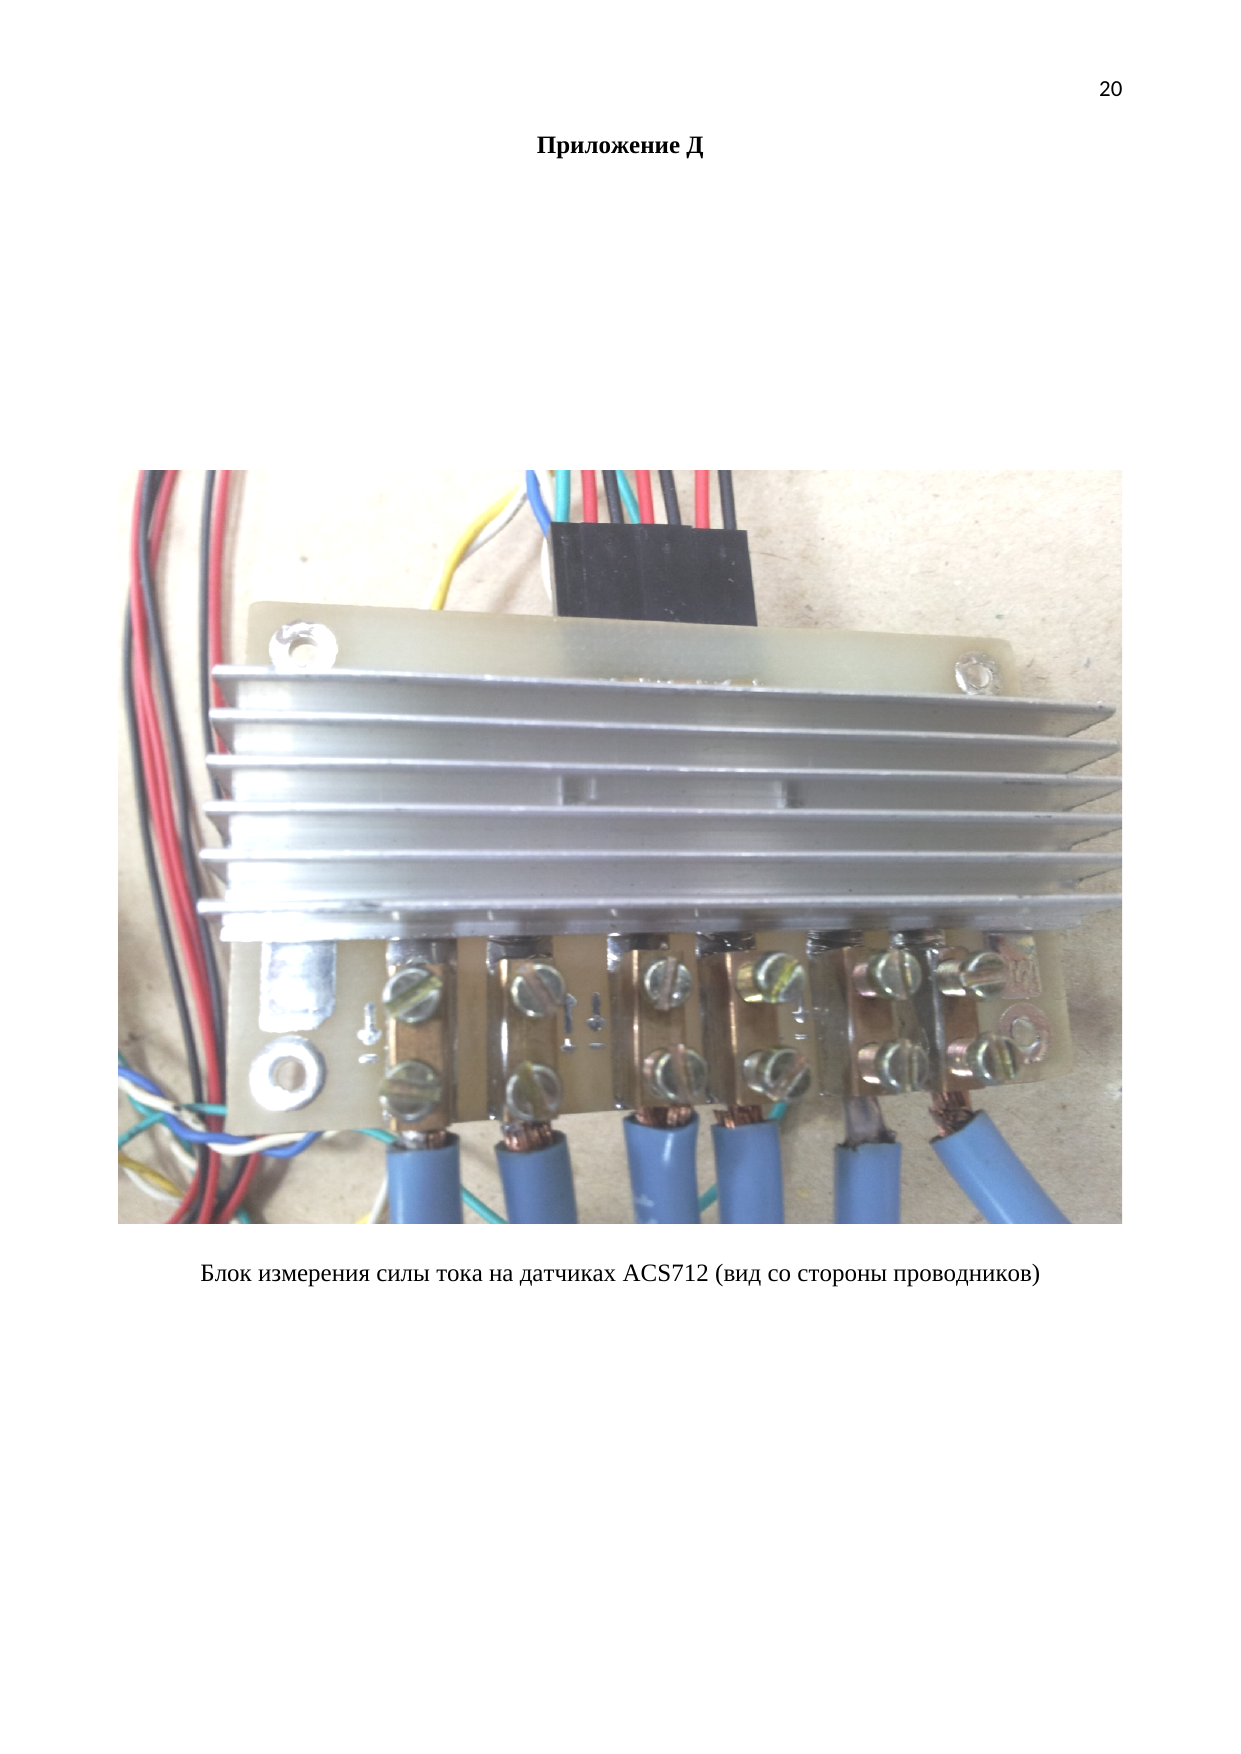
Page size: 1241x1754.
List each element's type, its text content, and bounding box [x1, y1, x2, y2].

text Блок измерения силы тока на датчиках ACS712 (вид со стороны проводников) [118, 1258, 1122, 1287]
text Приложение Д [118, 130, 1122, 159]
